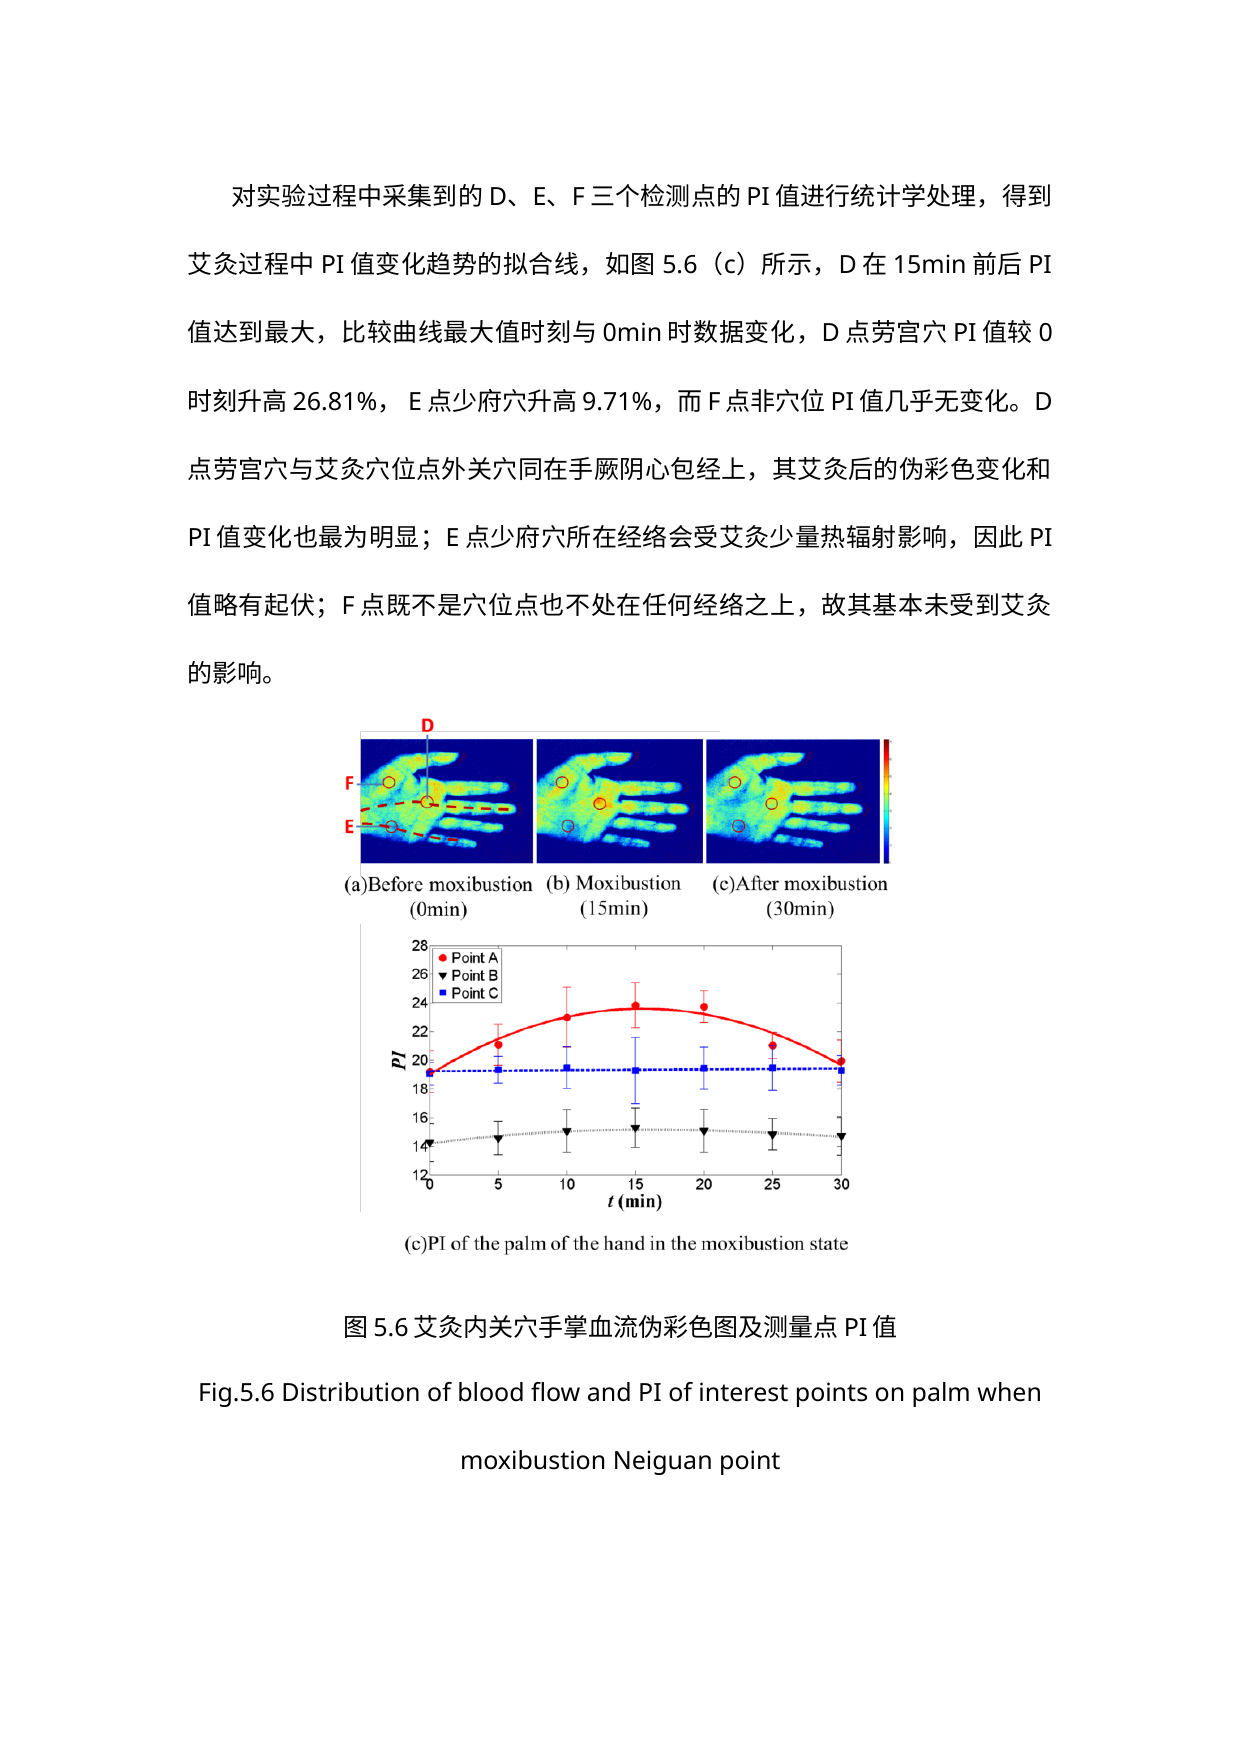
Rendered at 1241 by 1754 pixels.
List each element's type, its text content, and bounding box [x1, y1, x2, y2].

text 对实验过程中采集到的D、E、F三个检测点的PI值进行统计学处理，得到艾灸过程中PI值变化趋势的拟合线，如图5.6（c）所示，D在15min前后PI值达到最大，比较曲线最大值时刻与0min时数据变化，D点劳宫穴PI值较0时刻升高26.81%， E点少府穴升高9.71%，而F点非穴位PI值几乎无变化。D点劳宫穴与艾灸穴位点外关穴同在手厥阴心包经上，其艾灸后的伪彩色变化和PI值变化也最为明显；E点少府穴所在经络会受艾灸少量热辐射影响，因此PI值略有起伏；F点既不是穴位点也不处在任何经络之上，故其基本未受到艾灸的影响。 [187, 162, 1053, 704]
picture [332, 706, 909, 1267]
text 图5.6艾灸内关穴手掌血流伪彩色图及测量点PI值 [187, 1293, 1053, 1358]
text Fig.5.6 Distribution of blood flow and PI of interest points on palm when moxibustion Neiguan point [187, 1359, 1053, 1493]
